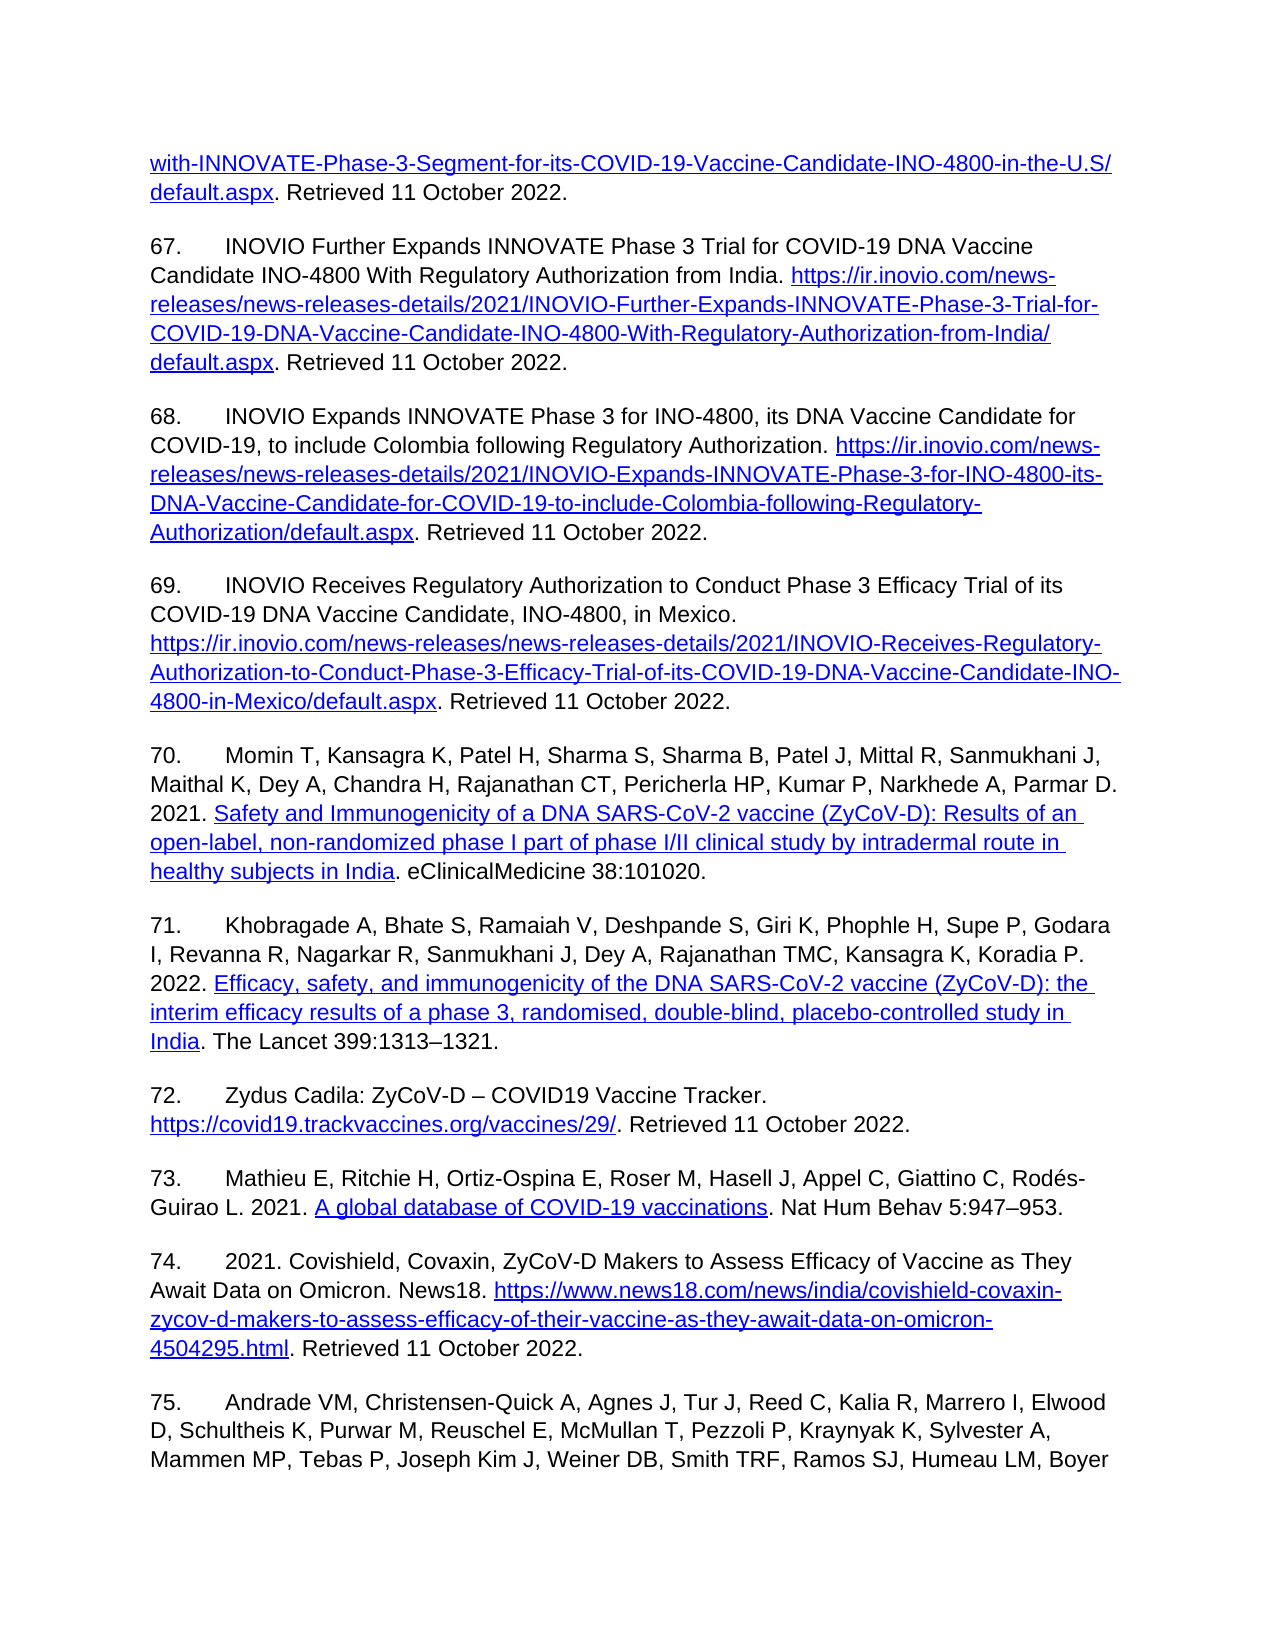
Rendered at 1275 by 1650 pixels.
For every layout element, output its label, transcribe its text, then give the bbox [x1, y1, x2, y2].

text 68. INOVIO Expands INNOVATE Phase 3 for INO-4800, its DNA Vaccine Candidate for COVID-19, to include Colombia following Regulatory Authorization. https://ir.inovio.com/news-releases/news-releases-details/2021/INOVIO-Expands-INNOVATE-Phase-3-for-INO-4800-its-DNA-Vaccine-Candidate-for-COVID-19-to-include-Colombia-following-Regulatory-Authorization/default.aspx. Retrieved 11 October 2022. [150, 403, 1125, 545]
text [150, 150, 1125, 205]
text 73. Mathieu E, Ritchie H, Ortiz-Ospina E, Roser M, Hasell J, Appel C, Giattino C, Rodés-Guirao L. 2021. A global database of COVID-19 vaccinations. Nat Hum Behav 5:947–953. [150, 1165, 1125, 1220]
text 72. Zydus Cadila: ZyCoV-D – COVID19 Vaccine Tracker. https://covid19.trackvaccines.org/vaccines/29/. Retrieved 11 October 2022. [150, 1082, 1125, 1137]
text 70. Momin T, Kansagra K, Patel H, Sharma S, Sharma B, Patel J, Mittal R, Sanmukhani J, Maithal K, Dey A, Chandra H, Rajanathan CT, Pericherla HP, Kumar P, Narkhede A, Parmar D. 2021. Safety and Immunogenicity of a DNA SARS-CoV-2 vaccine (ZyCoV-D): Results of an open-label, non-randomized phase I part of phase I/II clinical study by intradermal route in healthy subjects in India. eClinicalMedicine 38:101020. [150, 742, 1125, 884]
text 71. Khobragade A, Bhate S, Ramaiah V, Deshpande S, Giri K, Phophle H, Supe P, Godara I, Revanna R, Nagarkar R, Sanmukhani J, Dey A, Rajanathan TMC, Kansagra K, Koradia P. 2022. Efficacy, safety, and immunogenicity of the DNA SARS-CoV-2 vaccine (ZyCoV-D): the interim efficacy results of a phase 3, randomised, double-blind, placebo-controlled study in India. The Lancet 399:1313–1321. [150, 912, 1125, 1054]
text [150, 1388, 1125, 1473]
text 67. INOVIO Further Expands INNOVATE Phase 3 Trial for COVID-19 DNA Vaccine Candidate INO-4800 With Regulatory Authorization from India. https://ir.inovio.com/news-releases/news-releases-details/2021/INOVIO-Further-Expands-INNOVATE-Phase-3-Trial-for-COVID-19-DNA-Vaccine-Candidate-INO-4800-With-Regulatory-Authorization-from-India/default.aspx. Retrieved 11 October 2022. [150, 233, 1125, 375]
text 69. INOVIO Receives Regulatory Authorization to Conduct Phase 3 Efficacy Trial of its COVID-19 DNA Vaccine Candidate, INO-4800, in Mexico. https://ir.inovio.com/news-releases/news-releases-details/2021/INOVIO-Receives-Regulatory-Authorization-to-Conduct-Phase-3-Efficacy-Trial-of-its-COVID-19-DNA-Vaccine-Candidate-INO-4800-in-Mexico/default.aspx. Retrieved 11 October 2022. [150, 572, 1125, 715]
text 74. 2021. Covishield, Covaxin, ZyCoV-D Makers to Assess Efficacy of Vaccine as They Await Data on Omicron. News18. https://www.news18.com/news/india/covishield-covaxin-zycov-d-makers-to-assess-efficacy-of-their-vaccine-as-they-await-data-on-omicron-4504295.html. Retrieved 11 October 2022. [150, 1248, 1125, 1361]
